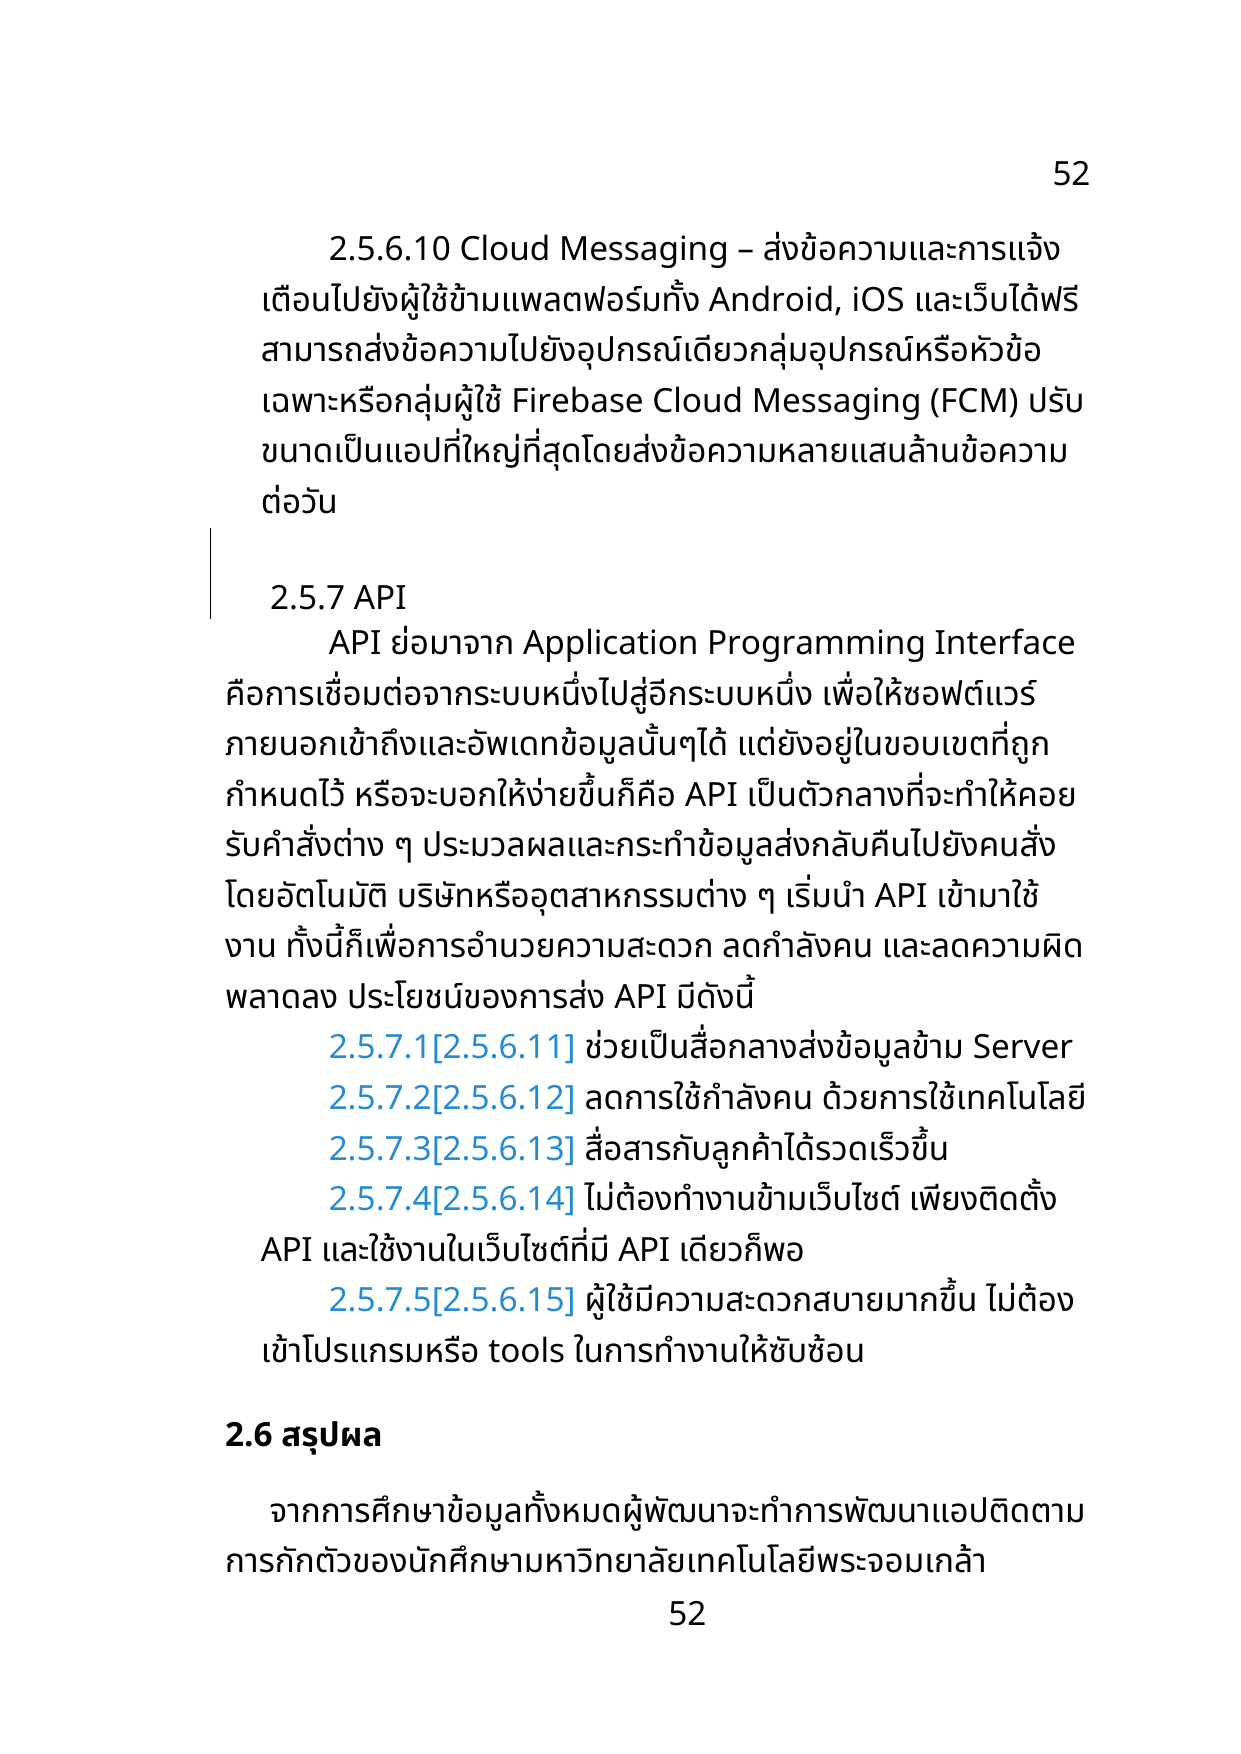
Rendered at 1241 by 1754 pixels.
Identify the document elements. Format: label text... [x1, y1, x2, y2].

text API ย่อมาจาก Application Programming Interface คือการเชื่อมต่อจากระบบหนึ่งไปสู่อีกระบบหนึ่ง เพื่อให้ซอฟต์แวร์ภายนอกเข้าถึงและอัพเดทข้อมูลนั้นๆได้ แต่ยังอยู่ในขอบเขตที่ถูกกำหนดไว้ หรือจะบอกให้ง่ายขึ้นก็คือ API เป็นตัวกลางที่จะทำให้คอยรับคำสั่งต่าง ๆ ประมวลผลและกระทำข้อมูลส่งกลับคืนไปยังคนสั่งโดยอัตโนมัติ บริษัทหรืออุตสาหกรรมต่าง ๆ เริ่มนำ API เข้ามาใช้งาน ทั้งนี้ก็เพื่อการอำนวยความสะดวก ลดกำลังคน และลดความผิดพลาดลง ประโยชน์ของการส่ง API มีดังนี้ [225, 619, 1090, 1023]
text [225, 1487, 1090, 1588]
subtitle API [225, 573, 1090, 619]
subtitle Cloud Messaging – ส่งข้อความและการแจ้งเตือนไปยังผู้ใช้ข้ามแพลตฟอร์มทั้ง Android, iOS และเว็บได้ฟรี สามารถส่งข้อความไปยังอุปกรณ์เดียวกลุ่มอุปกรณ์หรือหัวข้อเฉพาะหรือกลุ่มผู้ใช้ Firebase Cloud Messaging (FCM) ปรับขนาดเป็นแอปที่ใหญ่ที่สุดโดยส่งข้อความหลายแสนล้านข้อความต่อวัน [261, 225, 1090, 528]
subtitle ไม่ต้องทำงานข้ามเว็บไซต์ เพียงติดตั้ง API และใช้งานในเว็บไซต์ที่มี API เดียวก็พอ [261, 1175, 1090, 1276]
subtitle ช่วยเป็นสื่อกลางส่งข้อมูลข้าม Server [261, 1023, 1090, 1074]
subtitle ผู้ใช้มีความสะดวกสบายมากขึ้น ไม่ต้องเข้าโปรแกรมหรือ tools ในการทำงานให้ซับซ้อน [261, 1276, 1090, 1377]
subtitle สื่อสารกับลูกค้าได้รวดเร็วขึ้น [261, 1124, 1090, 1175]
subtitle ลดการใช้กำลังคน ด้วยการใช้เทคโนโลยี [261, 1074, 1090, 1124]
subtitle สรุปผล [225, 1411, 1090, 1461]
